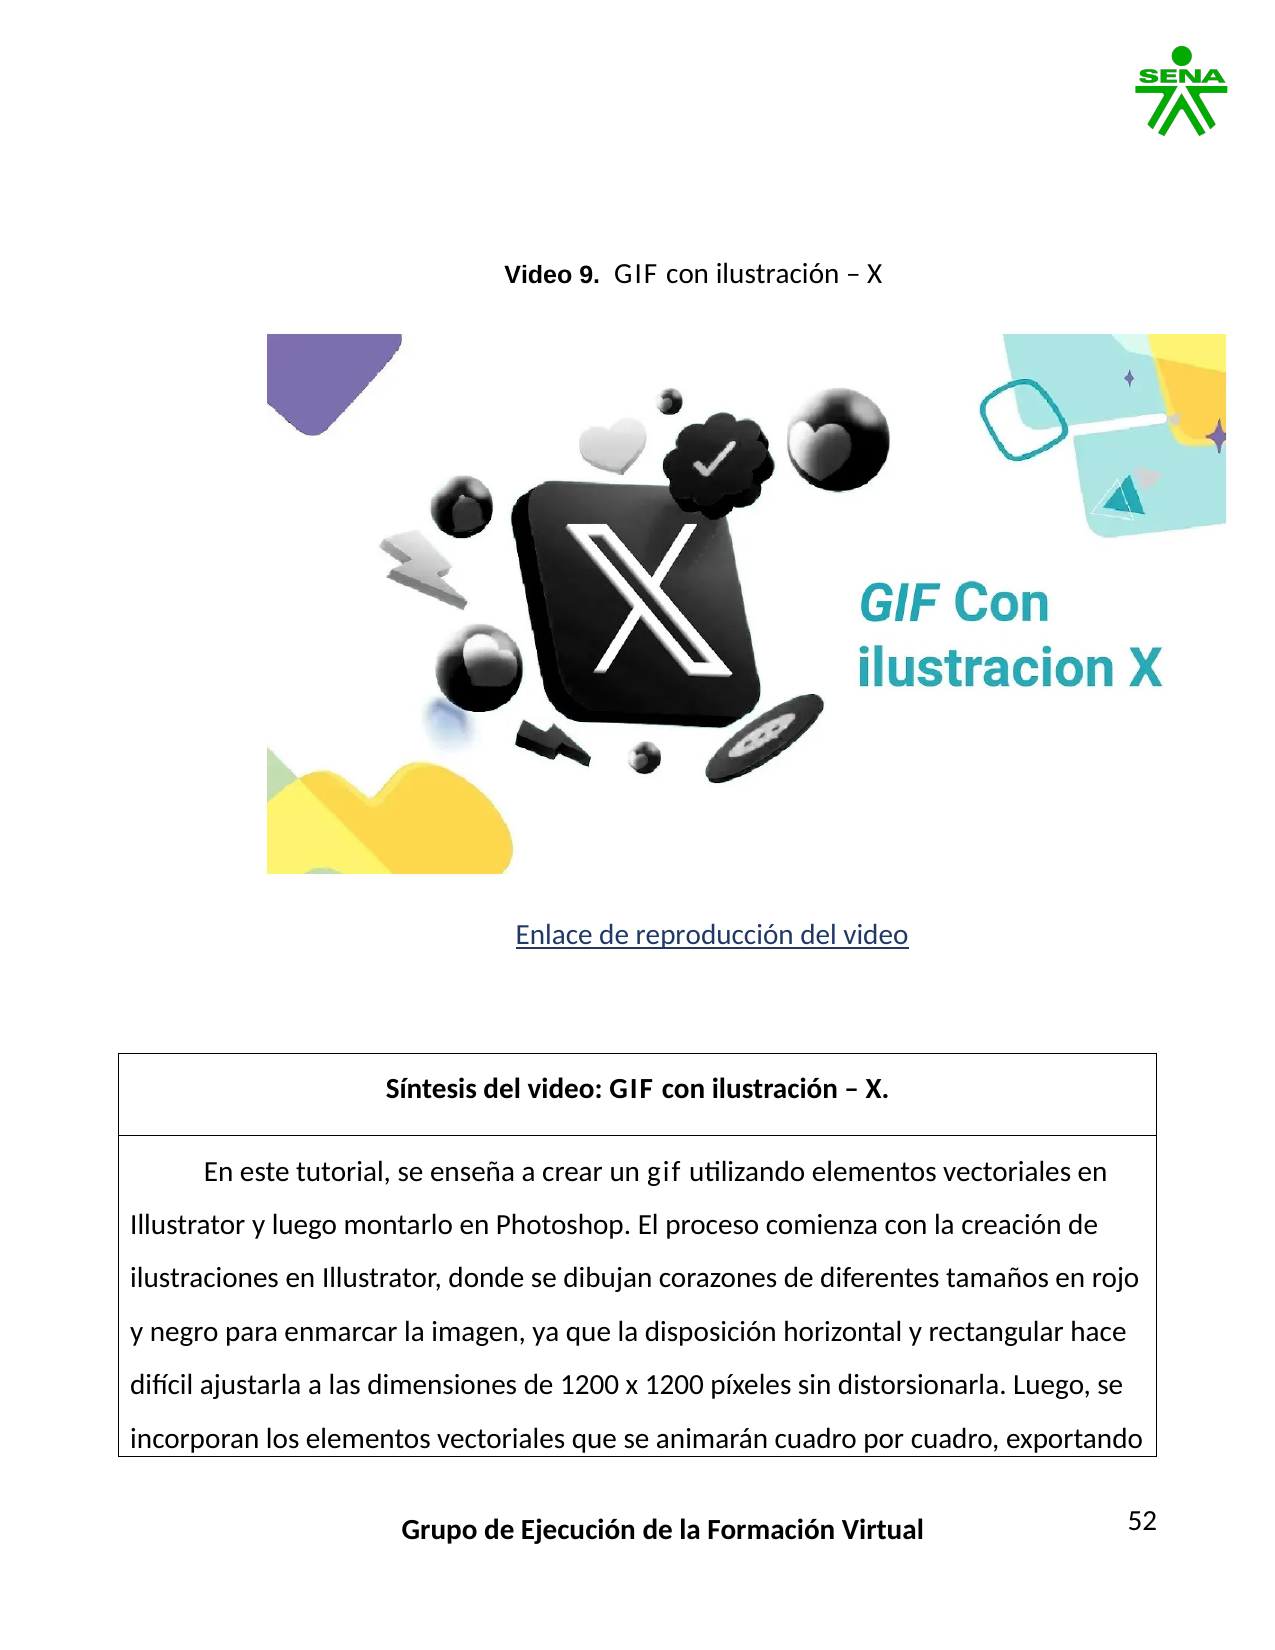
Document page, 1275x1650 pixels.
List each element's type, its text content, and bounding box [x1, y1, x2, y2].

list Enlace de reproducción del video [267, 916, 1157, 952]
text GIF con ilustración – X [229, 256, 1157, 291]
picture [1135, 46, 1228, 136]
table_header Síntesis del video: GIF con ilustración – X. [119, 1054, 1156, 1135]
picture [267, 334, 1227, 874]
